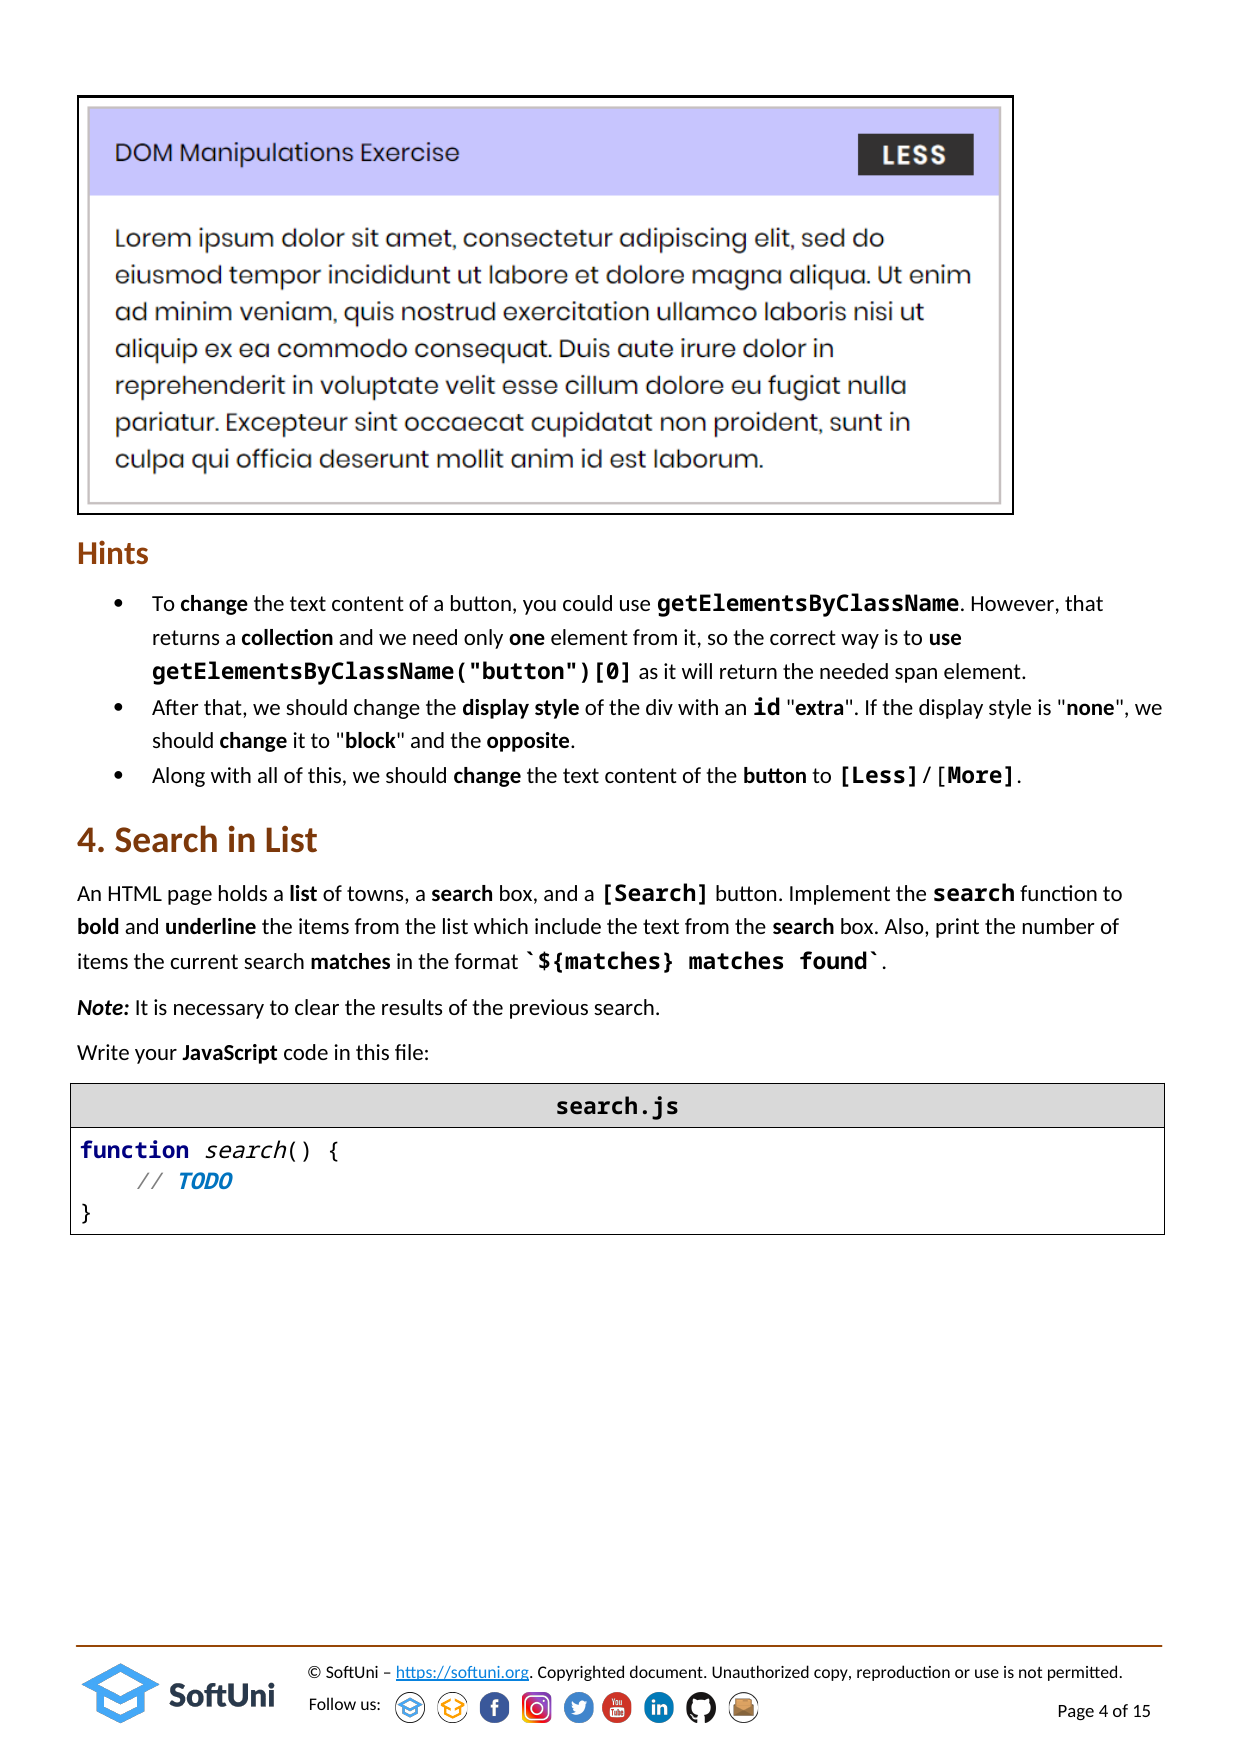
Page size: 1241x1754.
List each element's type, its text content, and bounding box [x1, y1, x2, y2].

text Write your JavaScript code in this file: [77, 1038, 1163, 1066]
subtitle Search in List [77, 816, 1163, 861]
picture [395, 1692, 425, 1723]
picture [479, 1692, 510, 1723]
picture [602, 1692, 632, 1723]
subtitle Hints [77, 532, 1163, 573]
text An HTML page holds a list of towns, a search box, and a [Search] button. Implement the search function to bold and underline the items from the list which include the text from the search box. Also, print the number of items the current search matches in the format `${matches} matches found`. [77, 877, 1163, 976]
text Note: It is necessary to clear the results of the previous search. [77, 993, 1163, 1021]
picture [658, 1705, 667, 1714]
table_cell function search() { // TODO } [71, 1128, 1164, 1233]
picture [665, 1692, 674, 1701]
picture [686, 1692, 716, 1723]
table_header search.js [71, 1084, 1164, 1127]
picture [644, 1714, 653, 1723]
picture [75, 1658, 281, 1729]
list After that, we should change the display style of the div with an id "extra". If the display style is "none", we should change it to "block" and the opposite. [114, 691, 1163, 755]
picture [564, 1692, 594, 1723]
picture [644, 1692, 653, 1701]
picture [79, 98, 1012, 513]
picture [728, 1692, 759, 1723]
picture [437, 1692, 468, 1723]
picture [522, 1692, 552, 1723]
list Along with all of this, we should change the text content of the button to [Less]/[More]. [114, 759, 1163, 790]
picture [665, 1714, 674, 1723]
list To change the text content of a button, you could use getElementsByClassName. However, that returns a collection and we need only one element from it, so the correct way is to use getElementsByClassName("button")[0] as it will return the needed span element. [114, 587, 1163, 687]
